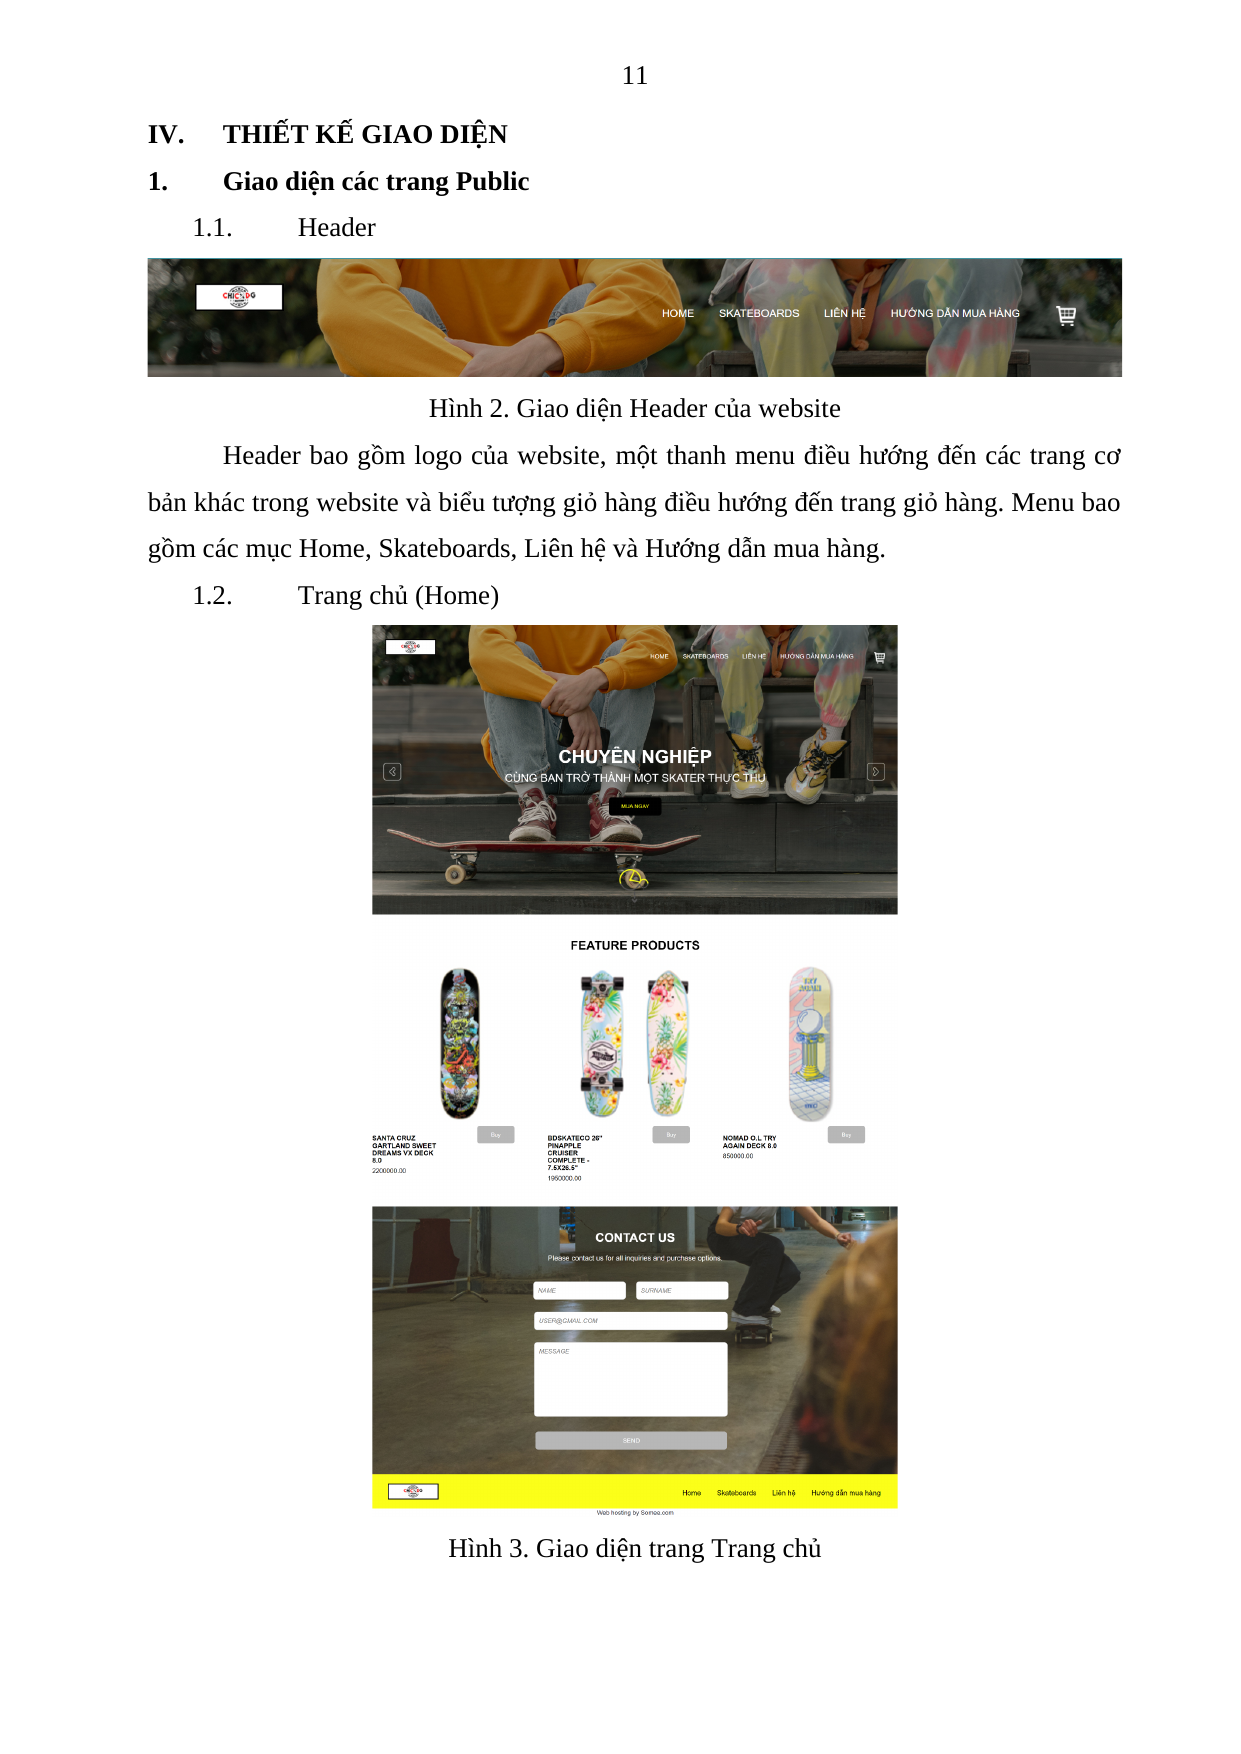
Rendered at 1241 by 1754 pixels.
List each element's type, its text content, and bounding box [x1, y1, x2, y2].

subtitle Hình 3. Giao diện trang Trang chủ [148, 1532, 1122, 1563]
picture [147, 258, 1123, 377]
subtitle 1.1. Header [148, 211, 1122, 243]
subtitle IV. THIẾT KẾ GIAO DIỆN [148, 118, 1122, 149]
text Header bao gồm logo của website, một thanh menu điều hướng đến các trang cơ bản khác trong website và biểu tượng giỏ hàng điều hướng đến trang giỏ hàng. Menu bao gồm các mục Home, Skateboards, Liên hệ và Hướng dẫn mua hàng. [148, 439, 1122, 563]
subtitle 1.2. Trang chủ (Home) [148, 579, 1122, 610]
subtitle Hình 2. Giao diện Header của website [148, 392, 1122, 423]
picture [372, 625, 898, 1517]
subtitle 1. Giao diện các trang Public [148, 165, 1122, 196]
